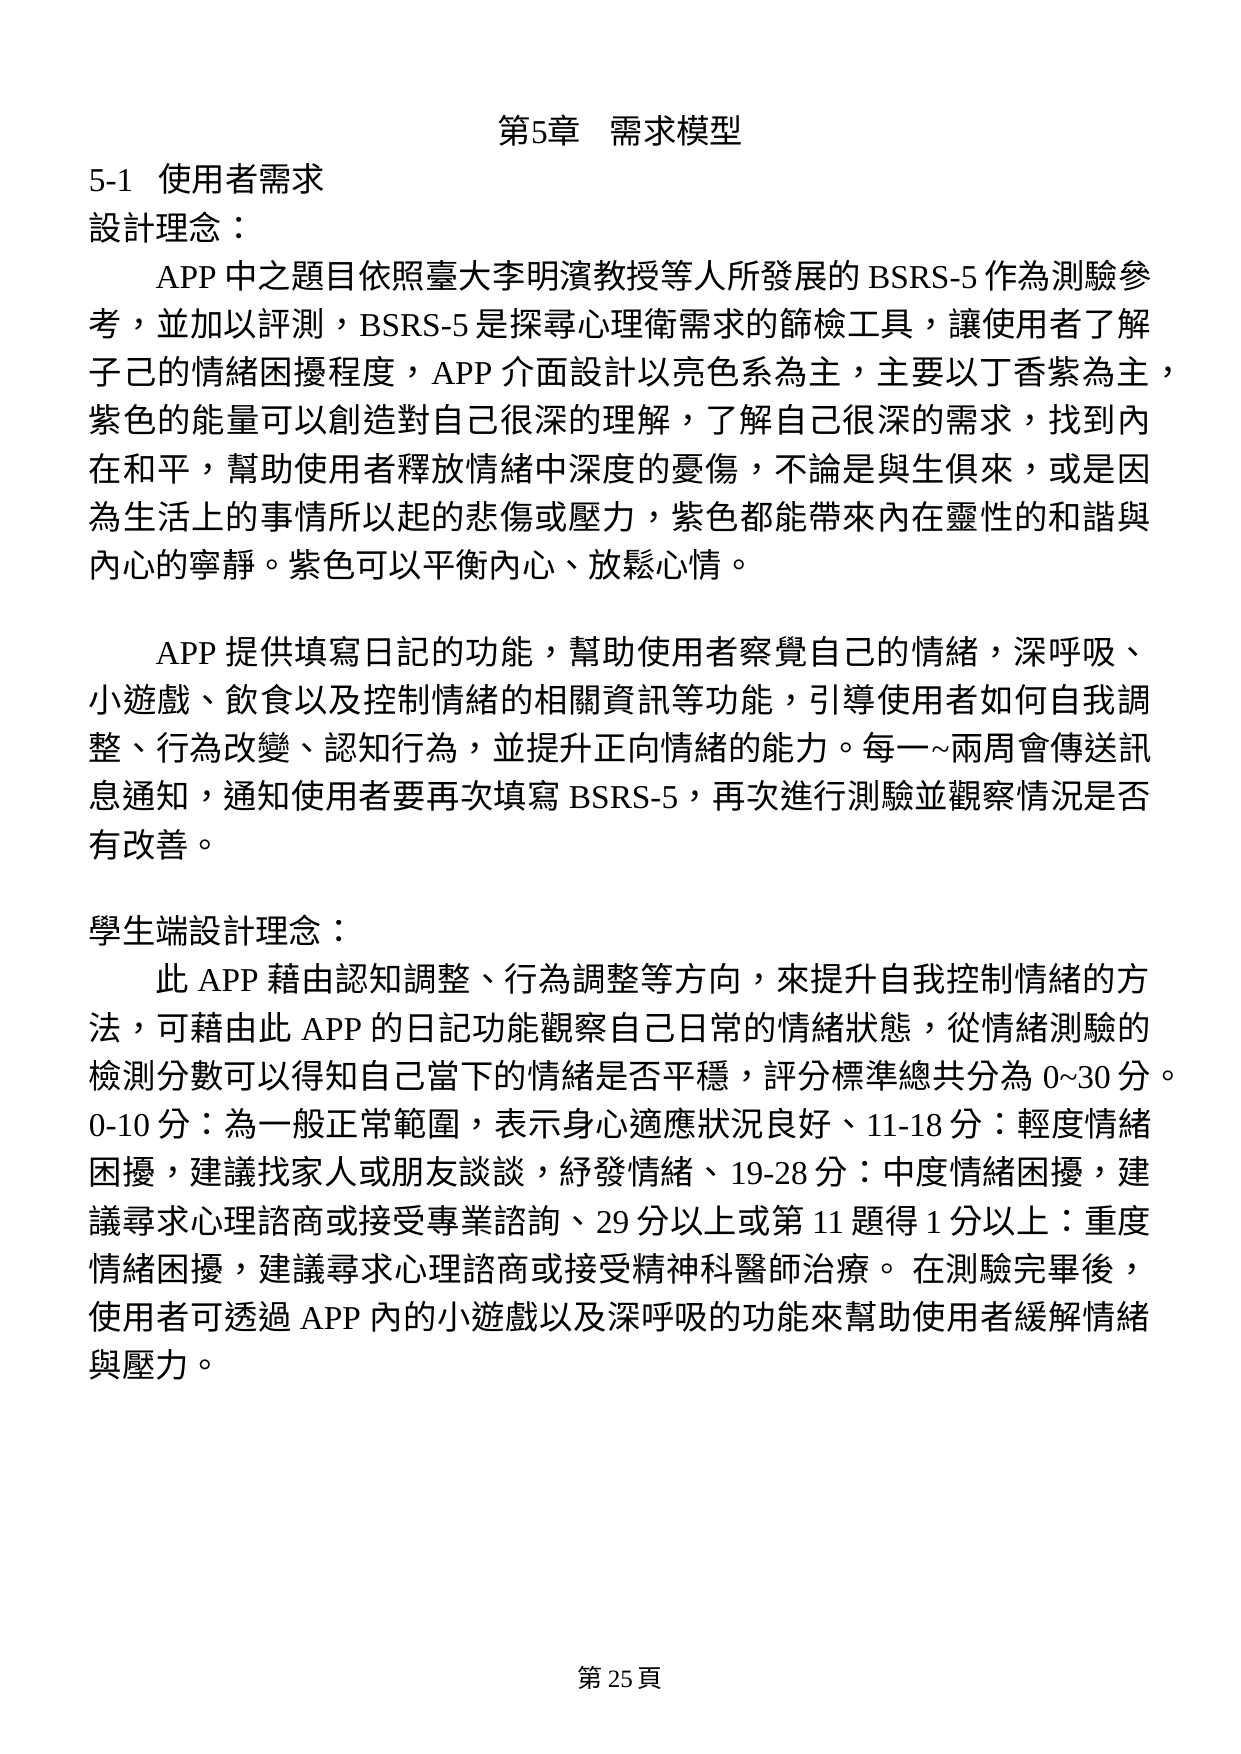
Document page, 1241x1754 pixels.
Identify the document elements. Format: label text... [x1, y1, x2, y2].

text 此 APP 藉由認知調整、行為調整等方向，來提升自我控制情緒的方法，可藉由此 APP 的日記功能觀察自己日常的情緒狀態，從情緒測驗的檢測分數可以得知自己當下的情緒是否平穩，評分標準總共分為0~30分。0-10分：為一般正常範圍，表示身心適應狀況良好、11-18分：輕度情緒困擾，建議找家人或朋友談談，紓發情緒、19-28分：中度情緒困擾，建議尋求心理諮商或接受專業諮詢、29分以上或第11題得1分以上：重度情緒困擾，建議尋求心理諮商或接受精神科醫師治療。 在測驗完畢後，使用者可透過APP 內的小遊戲以及深呼吸的功能來幫助使用者緩解情緒與壓力。 [89, 953, 1152, 1387]
text 學生端設計理念： [89, 905, 1152, 953]
text APP 提供填寫日記的功能，幫助使用者察覺自己的情緒，深呼吸、小遊戲、飲食以及控制情緒的相關資訊等功能，引導使用者如何自我調整、行為改變、認知行為，並提升正向情緒的能力。每一~兩周會傳送訊息通知，通知使用者要再次填寫BSRS-5，再次進行測驗並觀察情況是否有改善。 [89, 626, 1152, 867]
list 需求模型 [89, 105, 1152, 153]
text 設計理念： [89, 201, 1152, 249]
text APP 中之題目依照臺大李明濱教授等人所發展的BSRS-5作為測驗參考，並加以評測，BSRS-5是探尋心理衛需求的篩檢工具，讓使用者了解子己的情緒困擾程度，APP 介面設計以亮色系為主，主要以丁香紫為主，紫色的能量可以創造對自己很深的理解，了解自己很深的需求，找到內在和平，幫助使用者釋放情緒中深度的憂傷，不論是與生俱來，或是因為生活上的事情所以起的悲傷或壓力，紫色都能帶來內在靈性的和諧與內心的寧靜。紫色可以平衡內心、放鬆心情。 [89, 249, 1152, 587]
list 5-1 使用者需求 [89, 153, 1152, 201]
